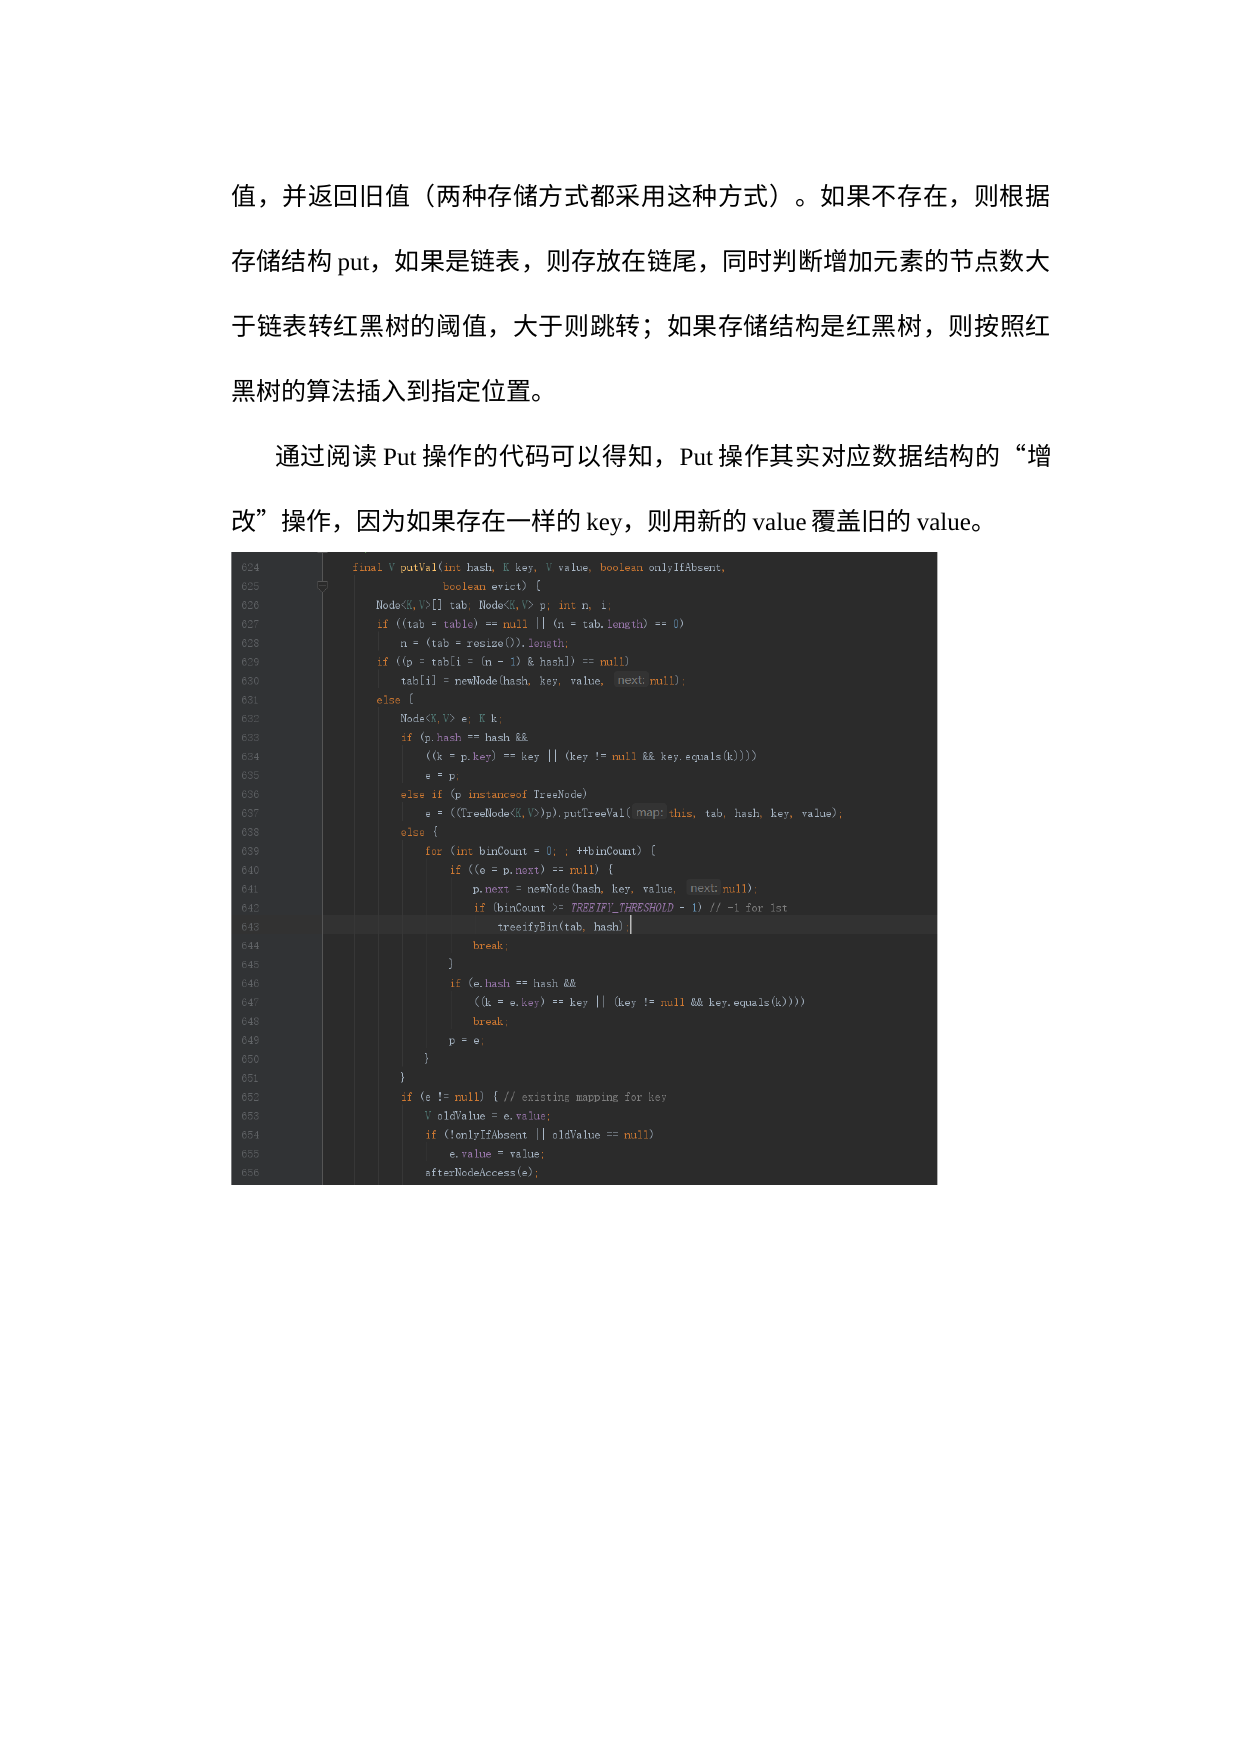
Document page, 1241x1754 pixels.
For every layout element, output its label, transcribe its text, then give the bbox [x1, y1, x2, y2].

list 通过阅读Put操作的代码可以得知，Put操作其实对应数据结构的“增、改”操作，因为如果存在一样的key，则用新的value覆盖旧的value。 [231, 422, 1053, 552]
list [231, 162, 1053, 422]
picture [231, 552, 938, 1185]
